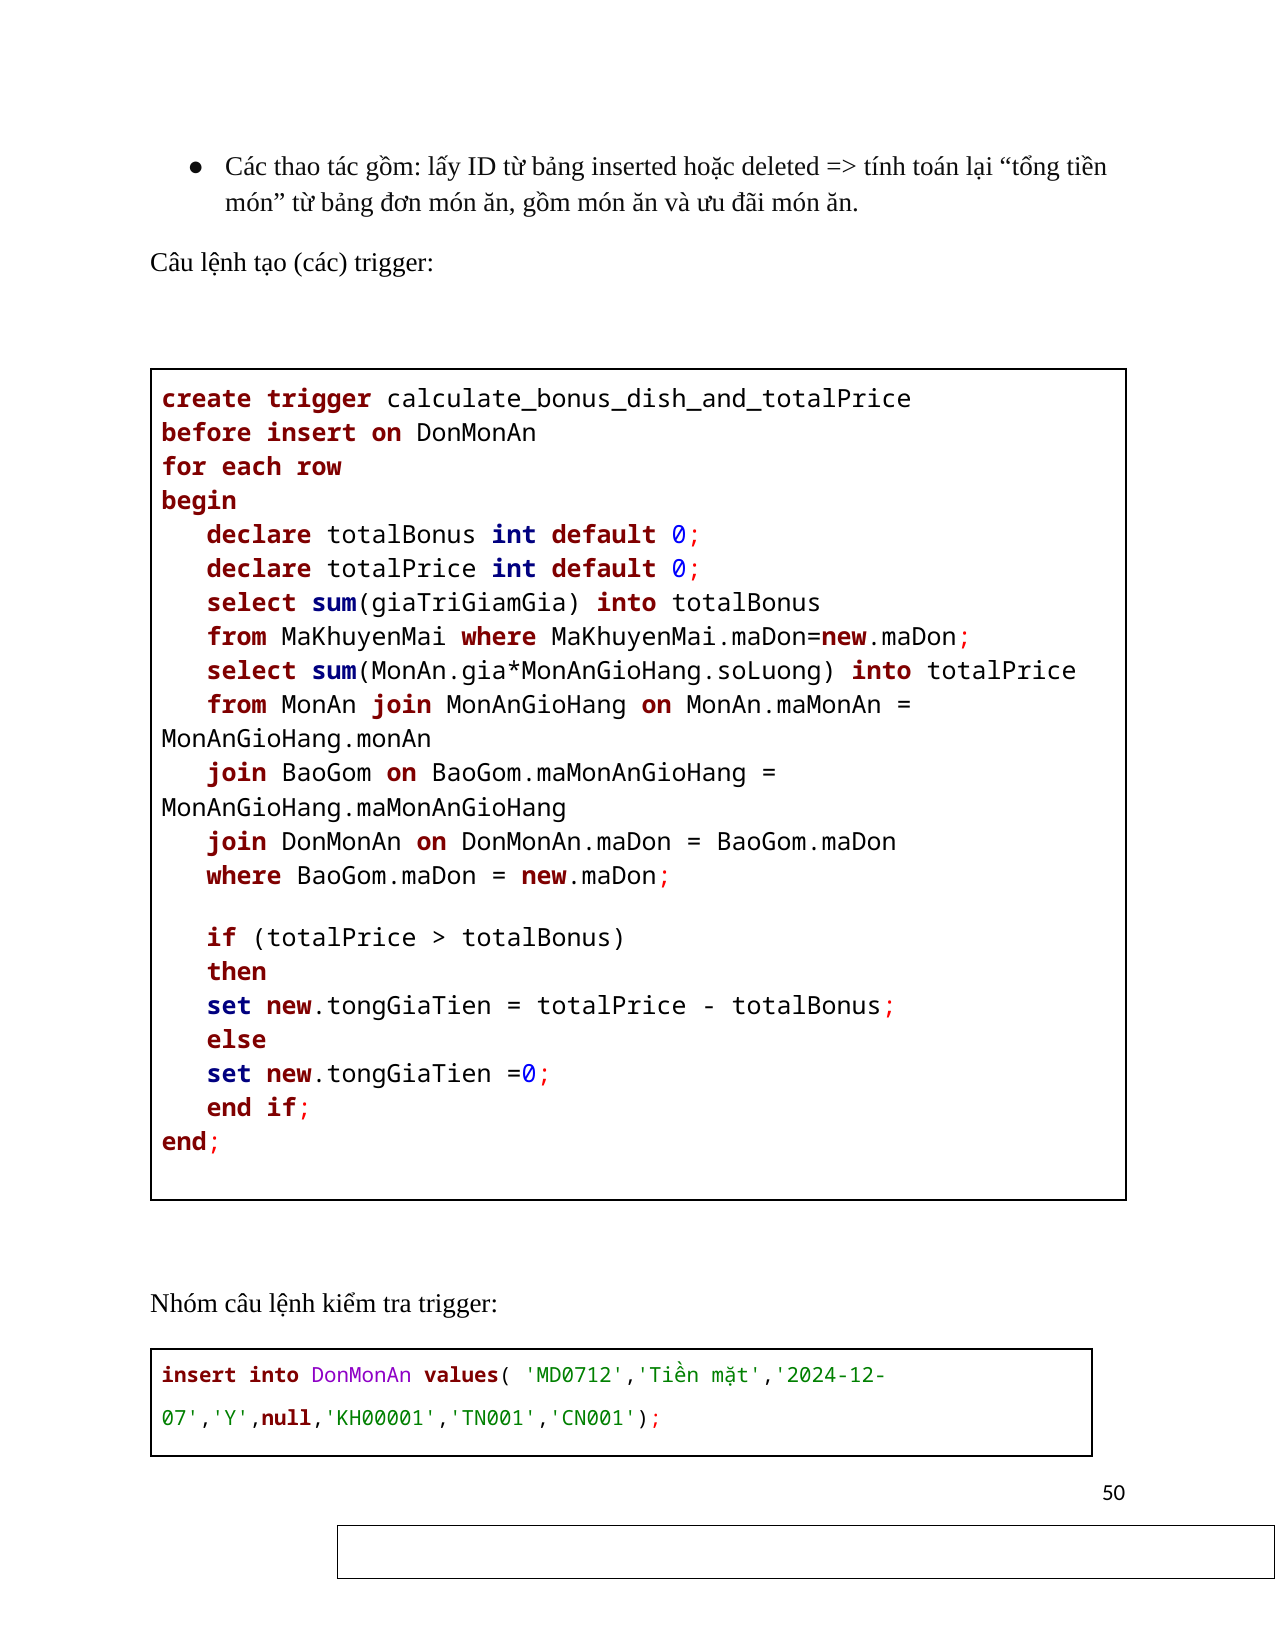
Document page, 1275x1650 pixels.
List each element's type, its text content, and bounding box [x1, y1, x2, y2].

table_header create trigger calculate_bonus_dish_and_totalPrice before insert on DonMonAn for each row begin declare totalBonus int default 0; declare totalPrice int default 0; select sum(giaTriGiamGia) into totalBonus from MaKhuyenMai where MaKhuyenMai.maDon=new.maDon; select sum(MonAn.gia*MonAnGioHang.soLuong) into totalPrice from MonAn join MonAnGioHang on MonAn.maMonAn = MonAnGioHang.monAn join BaoGom on BaoGom.maMonAnGioHang = MonAnGioHang.maMonAnGioHang join DonMonAn on DonMonAn.maDon = BaoGom.maDon where BaoGom.maDon = new.maDon; if (totalPrice > totalBonus) then set new.tongGiaTien = totalPrice - totalBonus; else set new.tongGiaTien =0; end if; end; [152, 370, 1125, 1199]
text Nhóm câu lệnh kiểm tra trigger: [150, 1287, 1125, 1318]
list Các thao tác gồm: lấy ID từ bảng inserted hoặc deleted => tính toán lại “tổng tiền món” từ bảng đơn món ăn, gồm món ăn và ưu đãi món ăn. [187, 150, 1125, 217]
text Câu lệnh tạo (các) trigger: [150, 246, 1125, 278]
table_header insert into DonMonAn values( 'MD0712','Tiền mặt','2024-12-07','Y',null,'KH00001','TN001','CN001'); [152, 1350, 1091, 1455]
